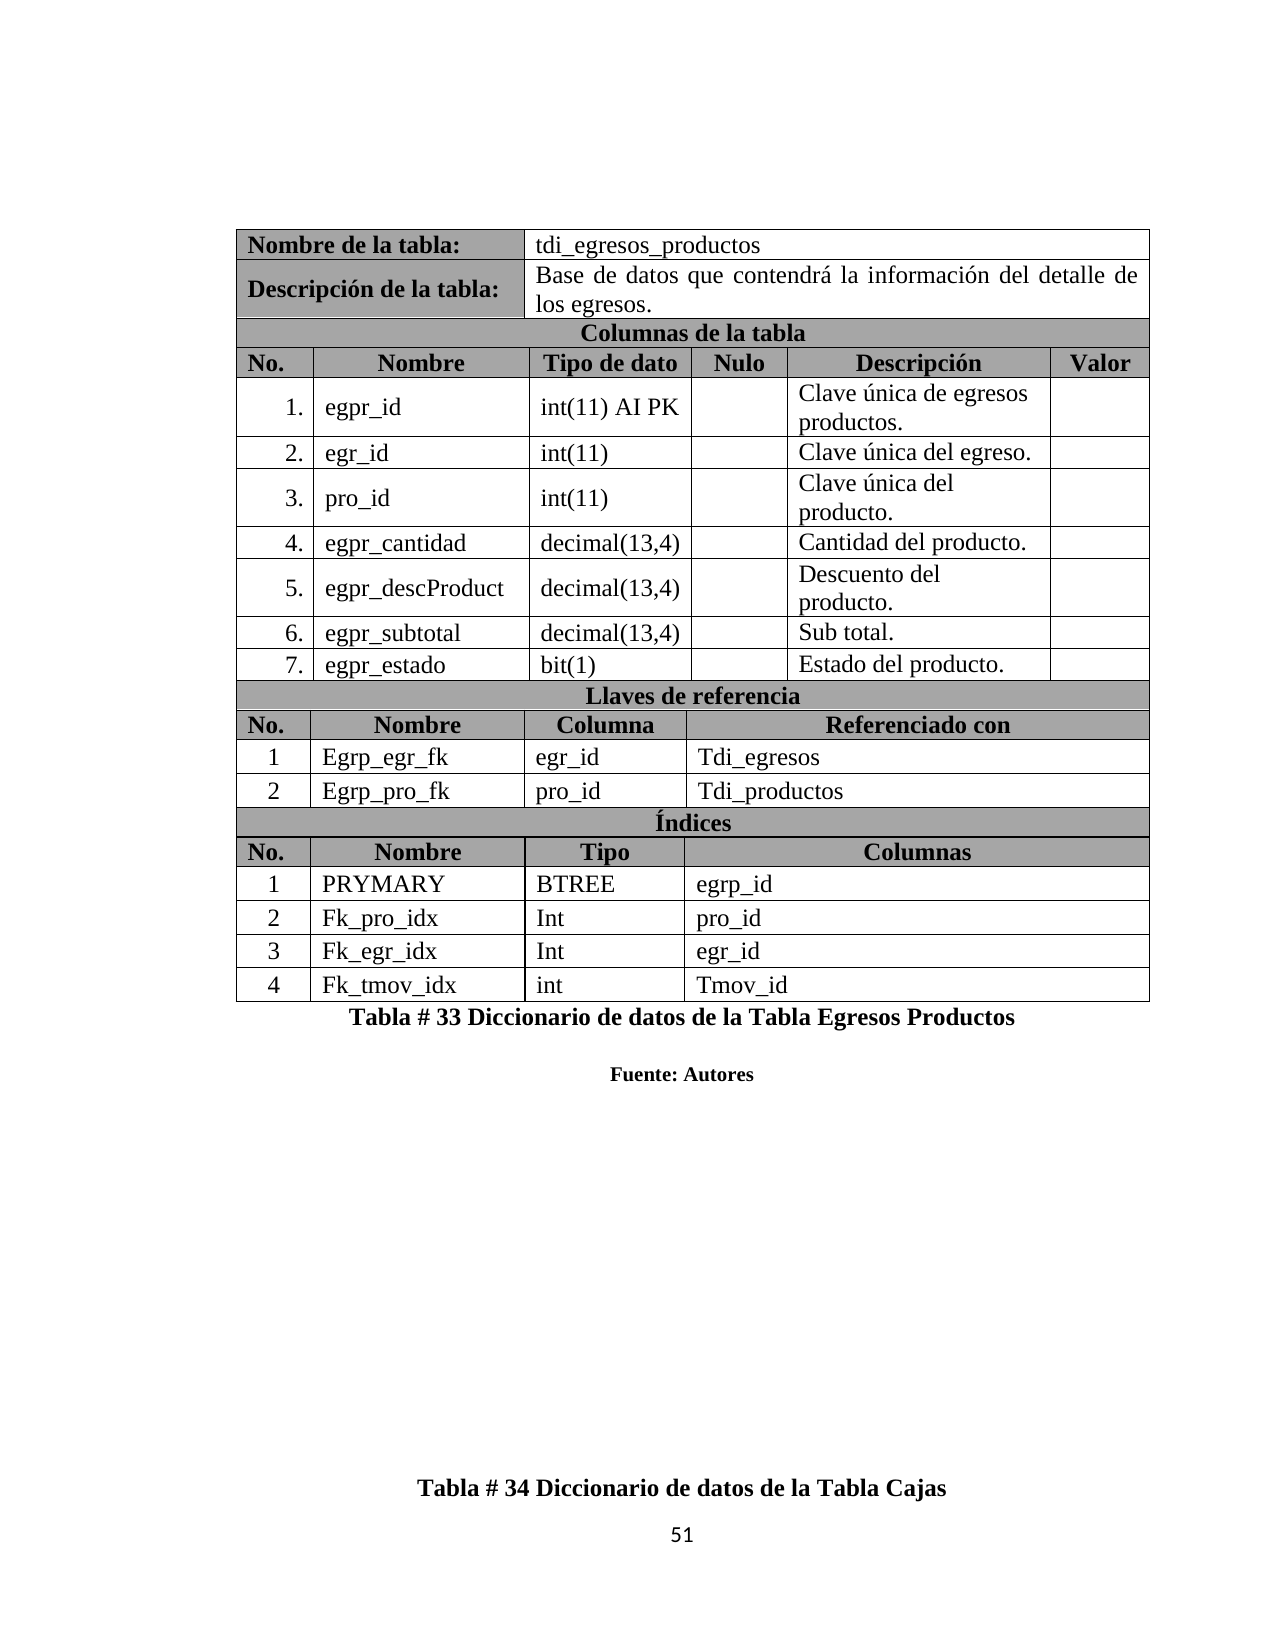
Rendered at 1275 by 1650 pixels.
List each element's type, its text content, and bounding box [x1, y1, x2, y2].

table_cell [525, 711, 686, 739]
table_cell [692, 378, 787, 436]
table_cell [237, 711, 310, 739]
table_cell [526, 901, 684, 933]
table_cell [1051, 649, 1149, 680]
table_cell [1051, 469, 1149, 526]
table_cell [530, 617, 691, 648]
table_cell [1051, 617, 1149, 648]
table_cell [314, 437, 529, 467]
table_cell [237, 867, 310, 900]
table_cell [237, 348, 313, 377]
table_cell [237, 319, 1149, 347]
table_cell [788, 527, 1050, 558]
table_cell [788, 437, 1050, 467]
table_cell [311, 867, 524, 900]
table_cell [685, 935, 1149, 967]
text Fuente: Autores [236, 1062, 1127, 1086]
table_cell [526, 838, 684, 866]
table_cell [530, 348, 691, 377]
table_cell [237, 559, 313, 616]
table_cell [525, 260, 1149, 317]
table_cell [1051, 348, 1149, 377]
text Tabla # 34 Diccionario de datos de la Tabla Cajas [236, 1473, 1127, 1502]
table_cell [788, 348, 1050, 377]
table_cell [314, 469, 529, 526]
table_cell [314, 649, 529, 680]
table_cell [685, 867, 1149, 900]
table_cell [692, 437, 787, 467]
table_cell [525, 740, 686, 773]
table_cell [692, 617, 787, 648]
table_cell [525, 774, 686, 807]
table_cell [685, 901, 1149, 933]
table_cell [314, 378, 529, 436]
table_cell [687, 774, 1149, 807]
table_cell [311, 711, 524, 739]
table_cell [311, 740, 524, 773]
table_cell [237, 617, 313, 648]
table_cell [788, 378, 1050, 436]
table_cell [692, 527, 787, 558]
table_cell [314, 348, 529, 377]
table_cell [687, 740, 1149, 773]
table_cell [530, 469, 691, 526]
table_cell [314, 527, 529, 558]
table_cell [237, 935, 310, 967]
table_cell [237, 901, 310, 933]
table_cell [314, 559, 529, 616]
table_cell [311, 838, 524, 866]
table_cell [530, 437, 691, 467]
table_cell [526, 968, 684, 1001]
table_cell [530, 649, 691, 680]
text Tabla # 33 Diccionario de datos de la Tabla Egresos Productos [236, 1002, 1127, 1031]
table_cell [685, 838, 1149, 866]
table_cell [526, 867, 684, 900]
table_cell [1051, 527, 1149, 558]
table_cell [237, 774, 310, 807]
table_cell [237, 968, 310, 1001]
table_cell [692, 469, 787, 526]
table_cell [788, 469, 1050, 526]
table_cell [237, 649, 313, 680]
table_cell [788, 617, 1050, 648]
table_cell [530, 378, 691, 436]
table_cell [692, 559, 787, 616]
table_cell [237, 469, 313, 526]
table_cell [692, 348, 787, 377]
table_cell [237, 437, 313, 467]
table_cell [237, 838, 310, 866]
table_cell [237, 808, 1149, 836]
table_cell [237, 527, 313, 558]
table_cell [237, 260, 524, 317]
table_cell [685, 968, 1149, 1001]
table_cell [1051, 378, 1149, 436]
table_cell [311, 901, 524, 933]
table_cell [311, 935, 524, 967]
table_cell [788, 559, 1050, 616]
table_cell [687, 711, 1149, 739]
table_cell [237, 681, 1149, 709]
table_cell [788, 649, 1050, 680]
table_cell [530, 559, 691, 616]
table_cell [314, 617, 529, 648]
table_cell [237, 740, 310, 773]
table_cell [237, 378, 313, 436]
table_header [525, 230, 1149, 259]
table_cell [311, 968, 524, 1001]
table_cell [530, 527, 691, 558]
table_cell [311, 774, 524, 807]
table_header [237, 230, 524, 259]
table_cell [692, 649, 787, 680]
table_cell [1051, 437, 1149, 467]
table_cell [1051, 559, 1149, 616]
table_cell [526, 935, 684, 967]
